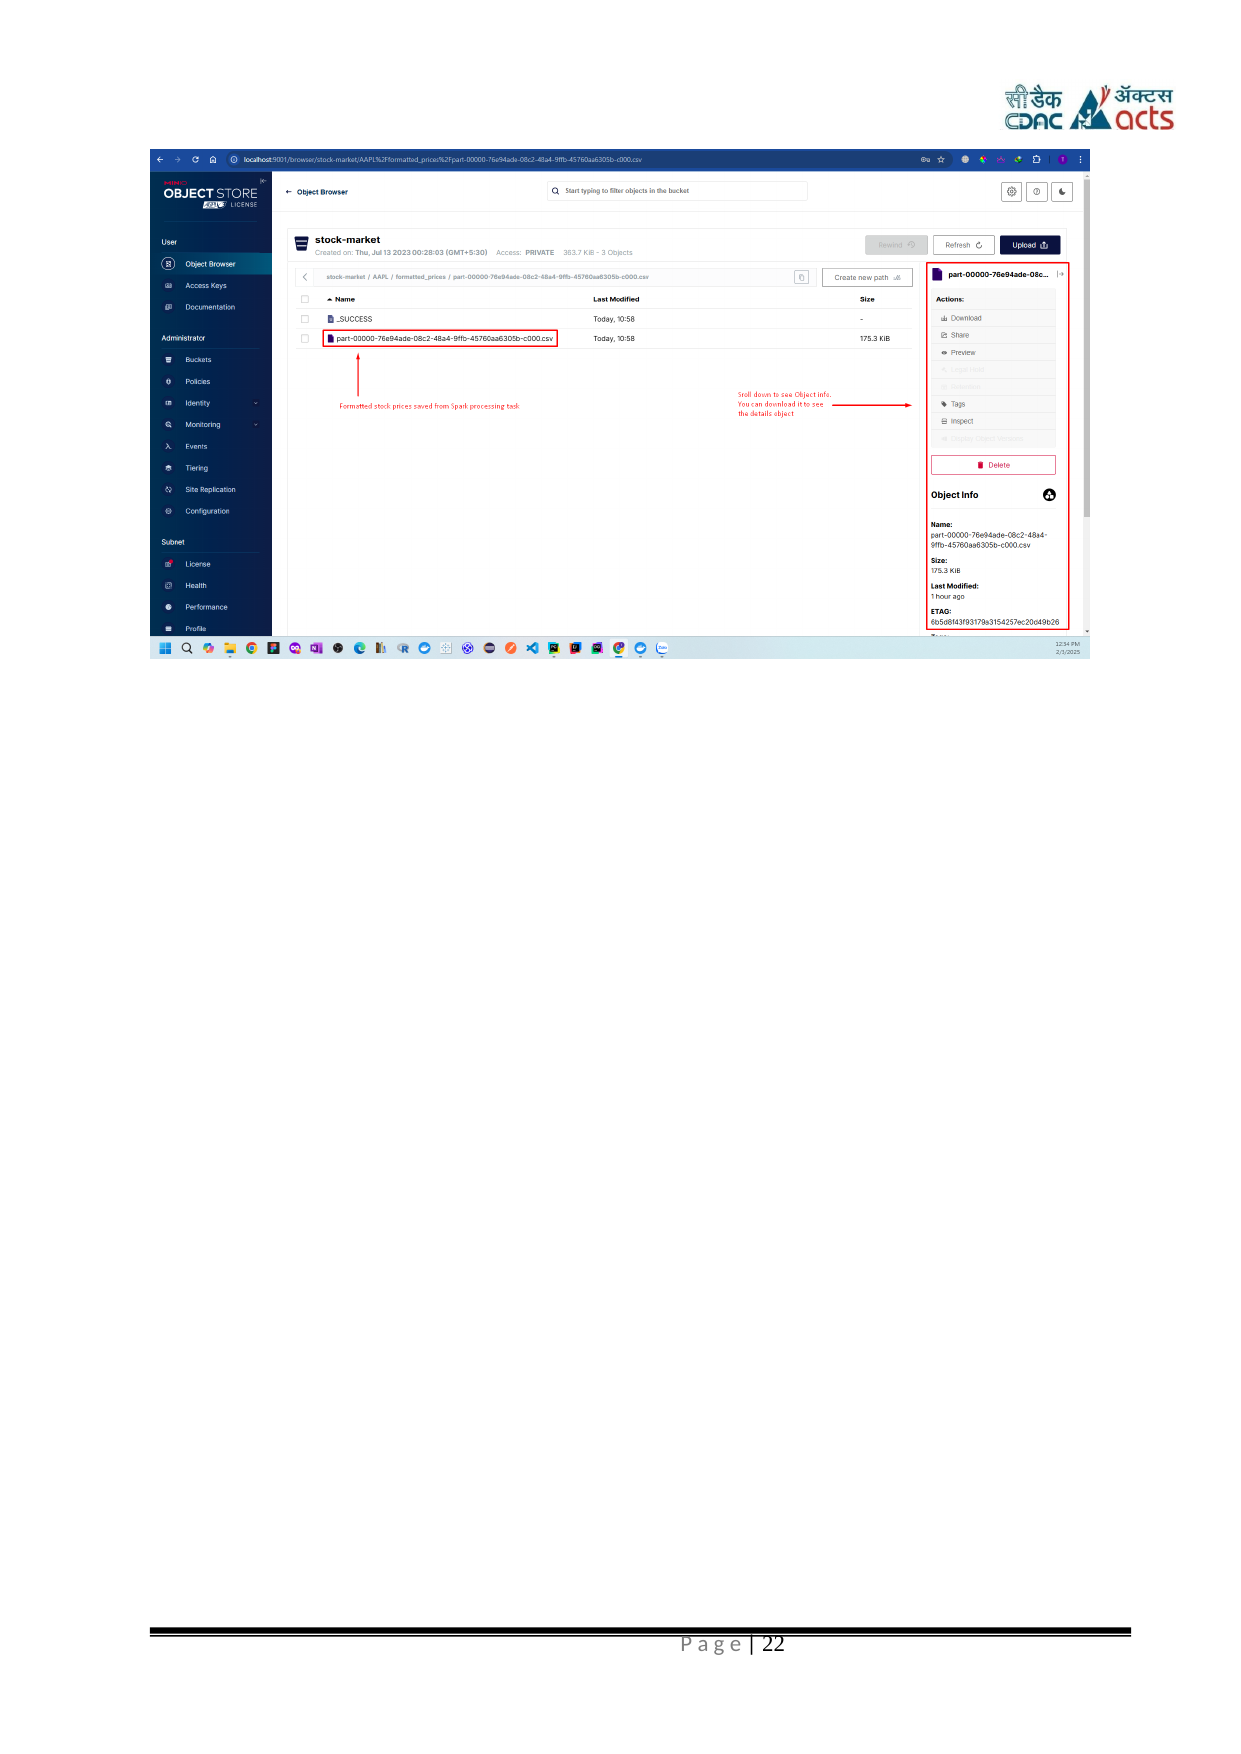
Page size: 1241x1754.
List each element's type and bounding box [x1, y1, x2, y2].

picture [150, 149, 1090, 659]
picture [998, 79, 1177, 130]
